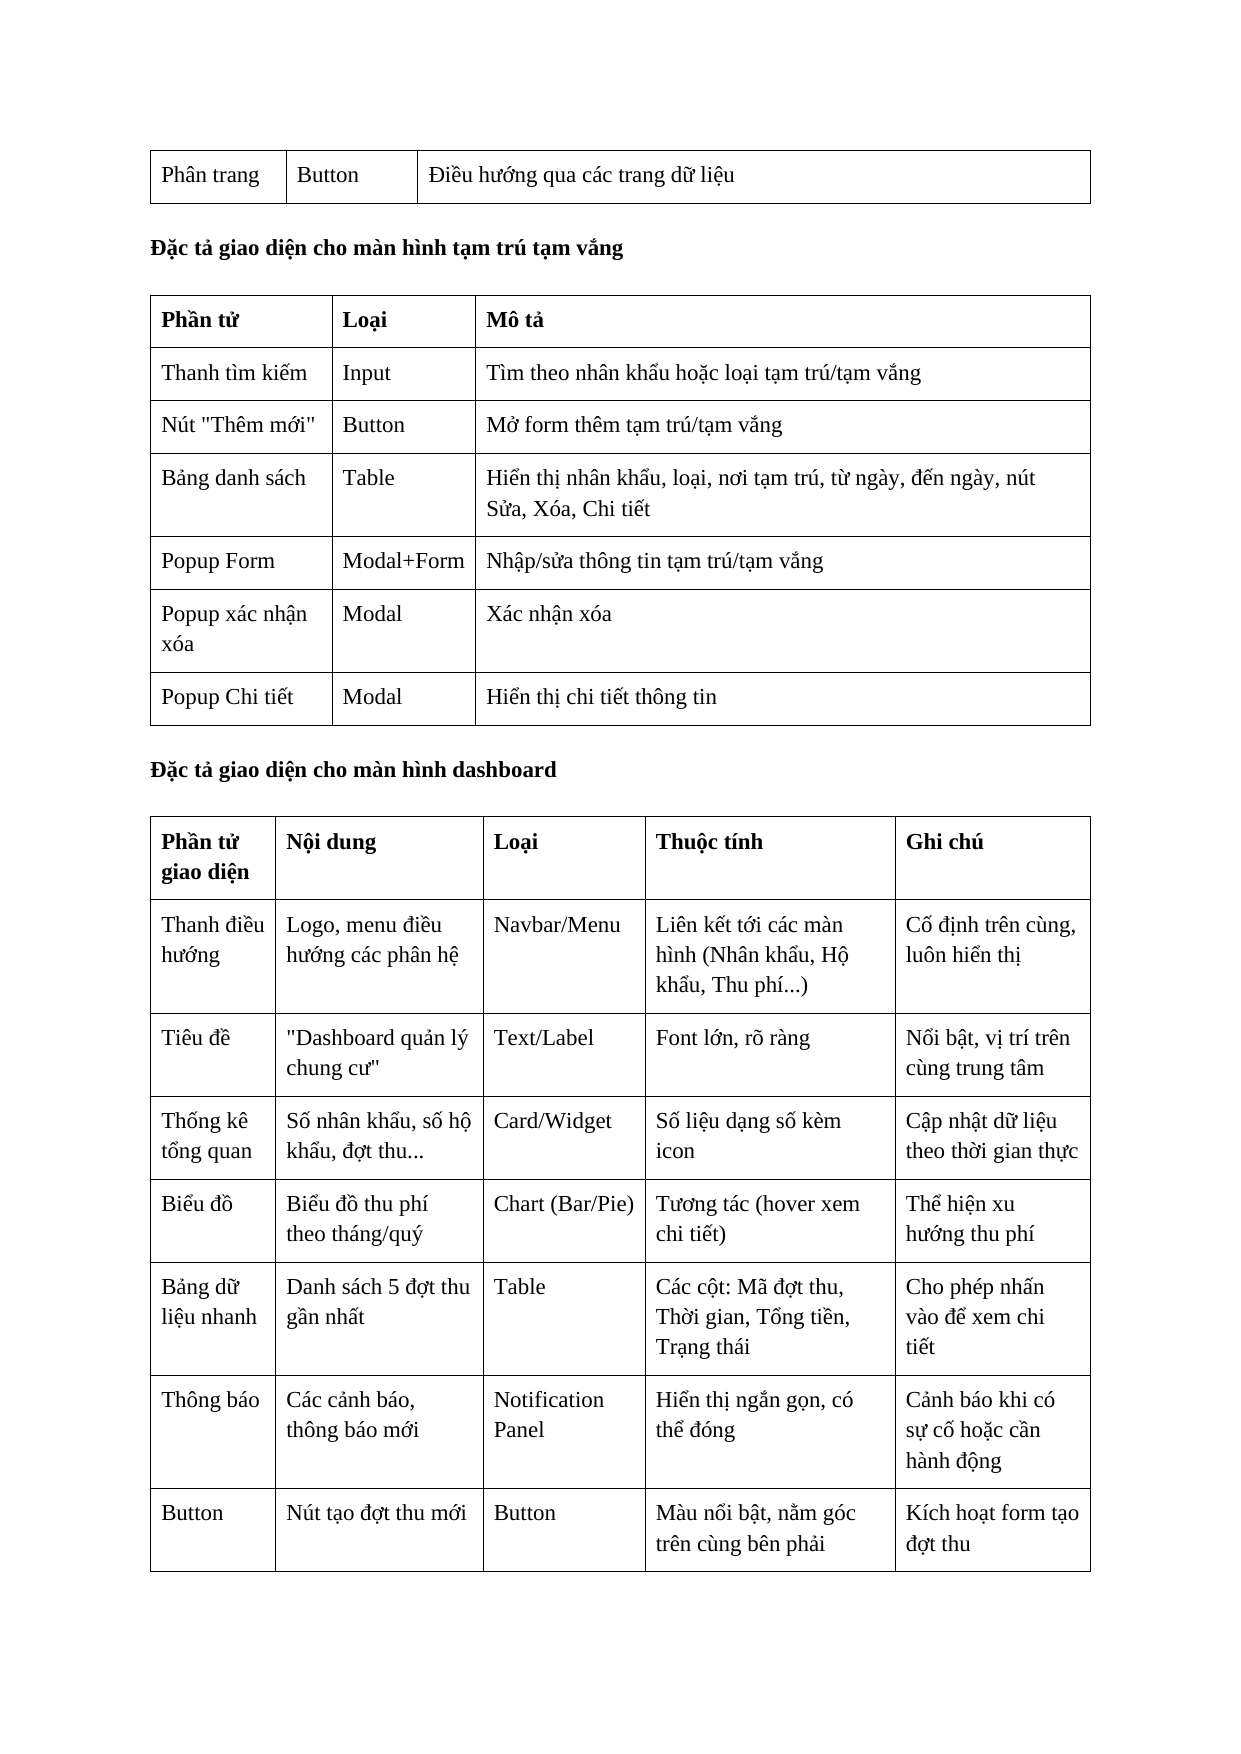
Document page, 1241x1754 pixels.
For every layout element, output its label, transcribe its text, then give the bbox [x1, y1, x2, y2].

text Đặc tả giao diện cho màn hình tạm trú tạm vắng [150, 234, 1090, 260]
table_cell Nổi bật, vị trí trên cùng trung tâm [896, 1014, 1090, 1096]
table_cell Cập nhật dữ liệu theo thời gian thực [896, 1097, 1090, 1178]
table_cell Thông báo [151, 1376, 275, 1488]
table_cell Nút "Thêm mới" [151, 401, 332, 453]
table_cell Modal+Form [333, 537, 475, 589]
table_cell Tương tác (hover xem chi tiết) [646, 1180, 895, 1262]
table_cell Chart (Bar/Pie) [484, 1180, 645, 1262]
table_cell Button [287, 151, 417, 203]
table_header Ghi chú [896, 817, 1090, 899]
table_cell Bảng danh sách [151, 454, 332, 536]
table_cell Table [484, 1263, 645, 1375]
table_cell Popup Form [151, 537, 332, 589]
table_cell Popup xác nhận xóa [151, 590, 332, 672]
table_cell Tìm theo nhân khẩu hoặc loại tạm trú/tạm vắng [476, 348, 1090, 400]
table_cell Cho phép nhấn vào để xem chi tiết [896, 1263, 1090, 1375]
table_cell Thể hiện xu hướng thu phí [896, 1180, 1090, 1262]
table_cell Phân trang [151, 151, 286, 203]
table_cell Text/Label [484, 1014, 645, 1096]
table_cell Modal [333, 673, 475, 724]
table_header Nội dung [276, 817, 483, 899]
table_header Thuộc tính [646, 817, 895, 899]
table_cell Hiển thị nhân khẩu, loại, nơi tạm trú, từ ngày, đến ngày, nút Sửa, Xóa, Chi tiết [476, 454, 1090, 536]
table_cell Logo, menu điều hướng các phân hệ [276, 900, 483, 1012]
table_cell Thanh tìm kiếm [151, 348, 332, 400]
table_cell Button [333, 401, 475, 453]
table_cell Liên kết tới các màn hình (Nhân khẩu, Hộ khẩu, Thu phí...) [646, 900, 895, 1012]
table_cell Font lớn, rõ ràng [646, 1014, 895, 1096]
table_cell Số nhân khẩu, số hộ khẩu, đợt thu... [276, 1097, 483, 1178]
table_cell Modal [333, 590, 475, 672]
table_cell Xác nhận xóa [476, 590, 1090, 672]
table_cell Kích hoạt form tạo đợt thu [896, 1489, 1090, 1571]
table_cell Số liệu dạng số kèm icon [646, 1097, 895, 1178]
table_cell Navbar/Menu [484, 900, 645, 1012]
table_cell Màu nổi bật, nằm góc trên cùng bên phải [646, 1489, 895, 1571]
table_cell Table [333, 454, 475, 536]
table_header Loại [484, 817, 645, 899]
table_cell Popup Chi tiết [151, 673, 332, 724]
table_cell Button [484, 1489, 645, 1571]
table_header Mô tả [476, 296, 1090, 347]
table_cell "Dashboard quản lý chung cư" [276, 1014, 483, 1096]
text Đặc tả giao diện cho màn hình dashboard [150, 756, 1090, 782]
table_header Phần tử [151, 296, 332, 347]
table_cell Danh sách 5 đợt thu gần nhất [276, 1263, 483, 1375]
table_cell Thống kê tổng quan [151, 1097, 275, 1178]
table_cell Bảng dữ liệu nhanh [151, 1263, 275, 1375]
table_header Phần tử giao diện [151, 817, 275, 899]
table_cell Cố định trên cùng, luôn hiển thị [896, 900, 1090, 1012]
table_cell Các cảnh báo, thông báo mới [276, 1376, 483, 1488]
table_cell Nhập/sửa thông tin tạm trú/tạm vắng [476, 537, 1090, 589]
table_cell Hiển thị chi tiết thông tin [476, 673, 1090, 724]
table_cell Cảnh báo khi có sự cố hoặc cần hành động [896, 1376, 1090, 1488]
table_cell Biểu đồ [151, 1180, 275, 1262]
table_cell Hiển thị ngắn gọn, có thể đóng [646, 1376, 895, 1488]
table_cell Điều hướng qua các trang dữ liệu [418, 151, 1090, 203]
table_cell Card/Widget [484, 1097, 645, 1178]
table_cell Notification Panel [484, 1376, 645, 1488]
table_header Loại [333, 296, 475, 347]
table_cell Thanh điều hướng [151, 900, 275, 1012]
table_cell Mở form thêm tạm trú/tạm vắng [476, 401, 1090, 453]
table_cell Các cột: Mã đợt thu, Thời gian, Tổng tiền, Trạng thái [646, 1263, 895, 1375]
table_cell Nút tạo đợt thu mới [276, 1489, 483, 1571]
table_cell Biểu đồ thu phí theo tháng/quý [276, 1180, 483, 1262]
table_cell Button [151, 1489, 275, 1571]
table_cell Input [333, 348, 475, 400]
table_cell Tiêu đề [151, 1014, 275, 1096]
